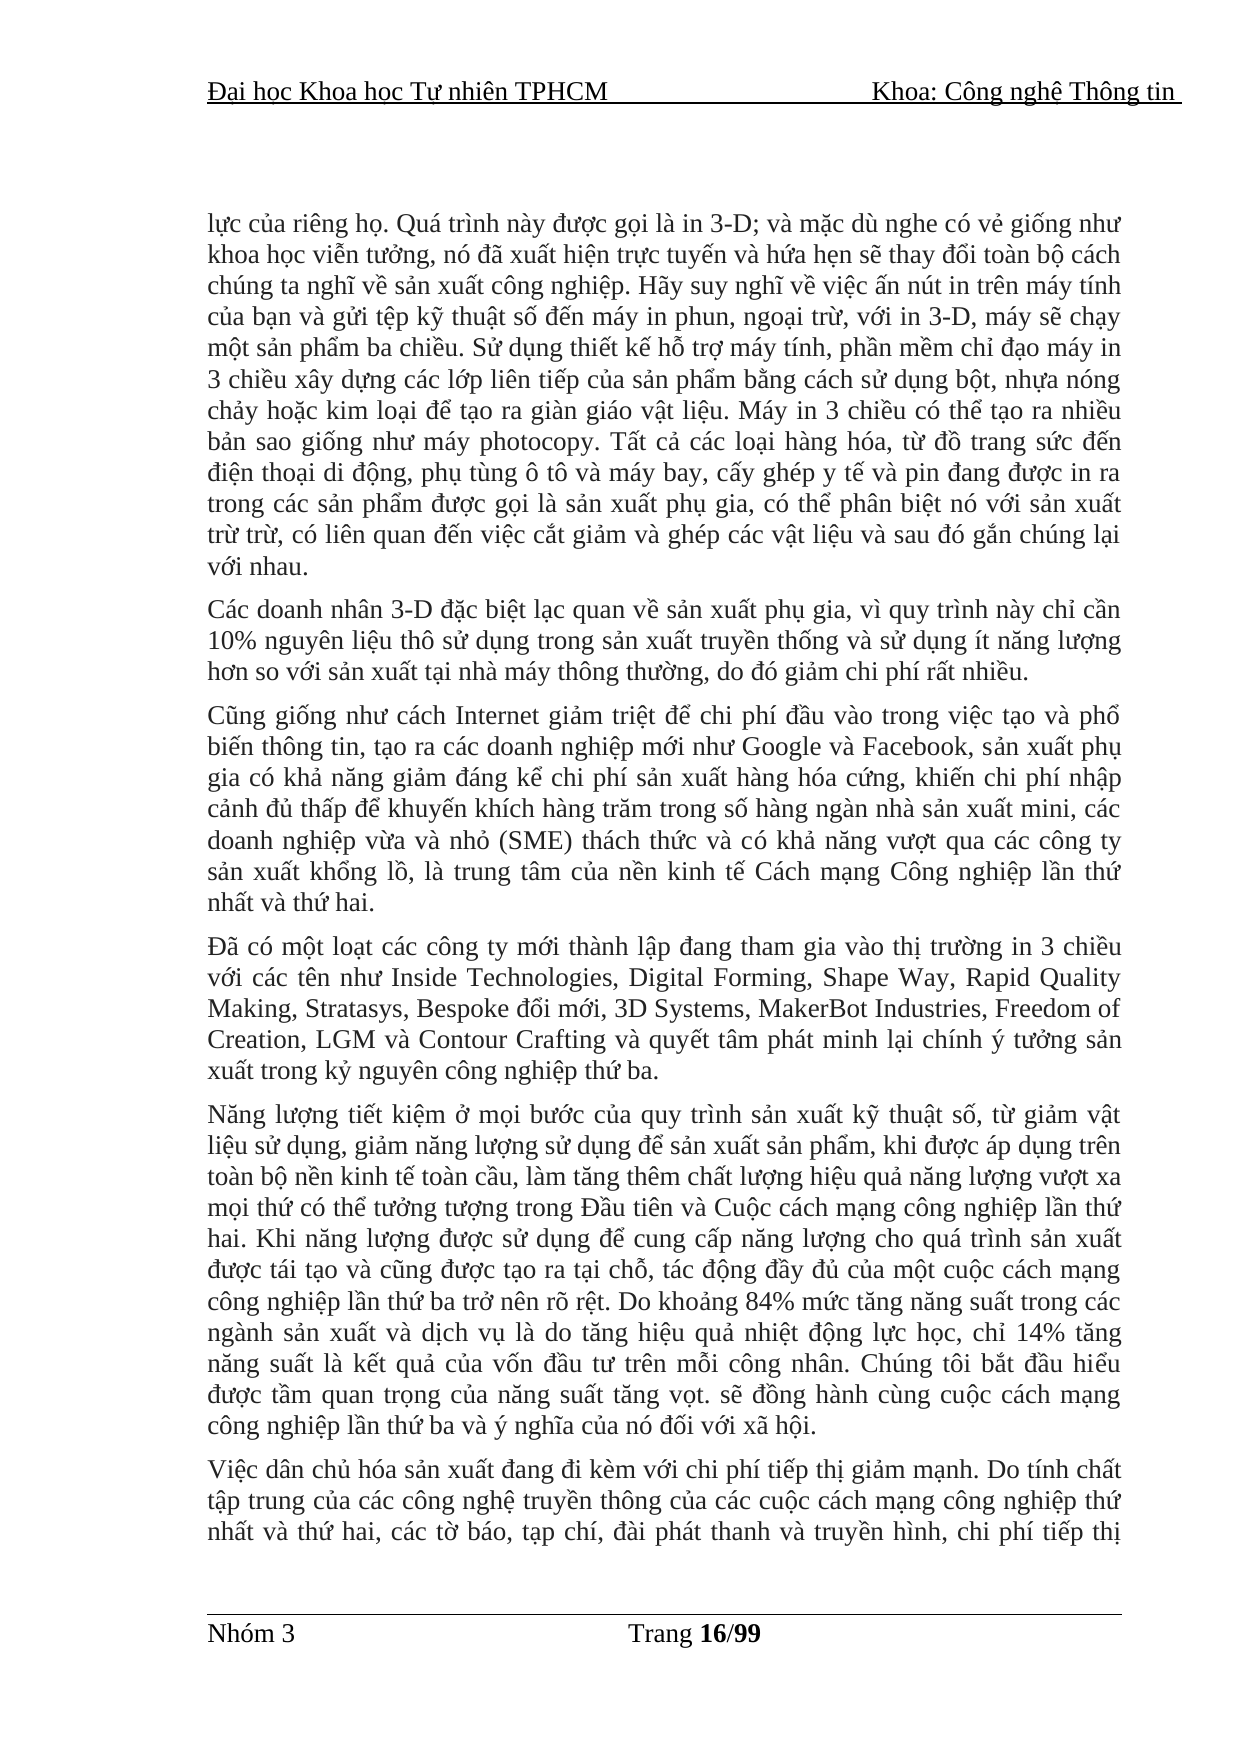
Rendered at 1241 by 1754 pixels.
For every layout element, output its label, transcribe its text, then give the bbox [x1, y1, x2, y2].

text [207, 1453, 1122, 1546]
text Các doanh nhân 3-D đặc biệt lạc quan về sản xuất phụ gia, vì quy trình này chỉ cần 10% nguyên liệu thô sử dụng trong sản xuất truyền thống và sử dụng ít năng lượng hơn so với sản xuất tại nhà máy thông thường, do đó giảm chi phí rất nhiều. [207, 593, 1122, 687]
text Cũng giống như cách Internet giảm triệt để chi phí đầu vào trong việc tạo và phổ biến thông tin, tạo ra các doanh nghiệp mới như Google và Facebook, sản xuất phụ gia có khả năng giảm đáng kể chi phí sản xuất hàng hóa cứng, khiến chi phí nhập cảnh đủ thấp để khuyến khích hàng trăm trong số hàng ngàn nhà sản xuất mini, các doanh nghiệp vừa và nhỏ (SME) thách thức và có khả năng vượt qua các công ty sản xuất khổng lồ, là trung tâm của nền kinh tế Cách mạng Công nghiệp lần thứ nhất và thứ hai. [207, 699, 1122, 917]
text Đã có một loạt các công ty mới thành lập đang tham gia vào thị trường in 3 chiều với các tên như Inside Technologies, Digital Forming, Shape Way, Rapid Quality Making, Stratasys, Bespoke đổi mới, 3D Systems, MakerBot Industries, Freedom of Creation, LGM và Contour Crafting và quyết tâm phát minh lại chính ý tưởng sản xuất trong kỷ nguyên công nghiệp thứ ba. [207, 930, 1122, 1085]
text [207, 207, 1122, 581]
text Năng lượng tiết kiệm ở mọi bước của quy trình sản xuất kỹ thuật số, từ giảm vật liệu sử dụng, giảm năng lượng sử dụng để sản xuất sản phẩm, khi được áp dụng trên toàn bộ nền kinh tế toàn cầu, làm tăng thêm chất lượng hiệu quả năng lượng vượt xa mọi thứ có thể tưởng tượng trong Đầu tiên và Cuộc cách mạng công nghiệp lần thứ hai. Khi năng lượng được sử dụng để cung cấp năng lượng cho quá trình sản xuất được tái tạo và cũng được tạo ra tại chỗ, tác động đầy đủ của một cuộc cách mạng công nghiệp lần thứ ba trở nên rõ rệt. Do khoảng 84% mức tăng năng suất trong các ngành sản xuất và dịch vụ là do tăng hiệu quả nhiệt động lực học, chỉ 14% tăng năng suất là kết quả của vốn đầu tư trên mỗi công nhân. Chúng tôi bắt đầu hiểu được tầm quan trọng của năng suất tăng vọt. sẽ đồng hành cùng cuộc cách mạng công nghiệp lần thứ ba và ý nghĩa của nó đối với xã hội. [207, 1098, 1122, 1441]
